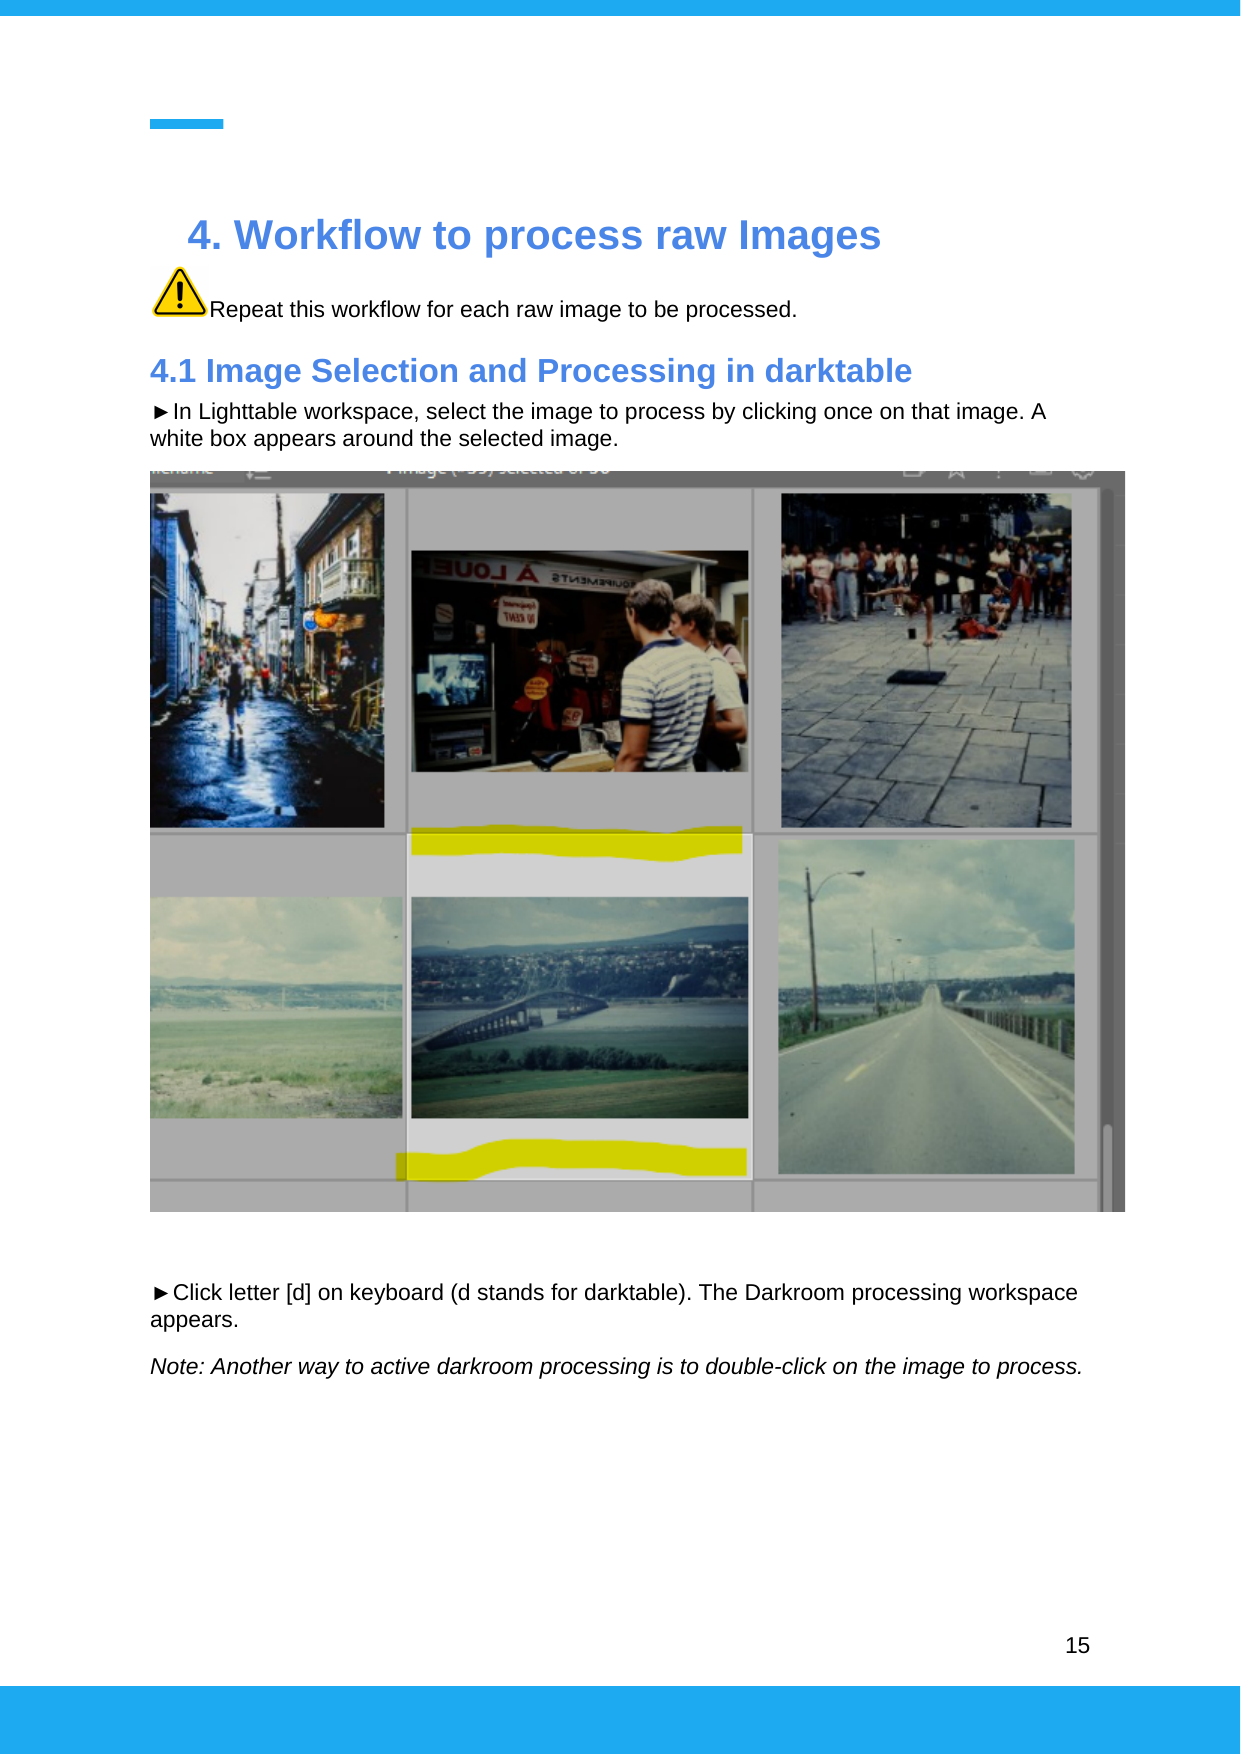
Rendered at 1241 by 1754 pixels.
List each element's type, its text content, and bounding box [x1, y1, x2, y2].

picture [150, 119, 224, 129]
subtitle 4.1 Image Selection and Processing in darktable [150, 351, 1090, 390]
text ►In Lighttable workspace, select the image to process by clicking once on that image. A white box appears around the selected image. [150, 398, 1090, 451]
subtitle 4. Workflow to process raw Images [187, 211, 1090, 258]
text Repeat this workflow for each raw image to be processed. [150, 267, 1090, 322]
picture [0, 1686, 1241, 1754]
picture [150, 471, 1125, 1212]
text Note: Another way to active darkroom processing is to double-click on the image to process. [150, 1353, 1090, 1379]
picture [0, 0, 1241, 16]
picture [150, 266, 209, 318]
text ►Click letter [d] on keyboard (d stands for darktable). The Darkroom processing workspace appears. [150, 1279, 1090, 1332]
